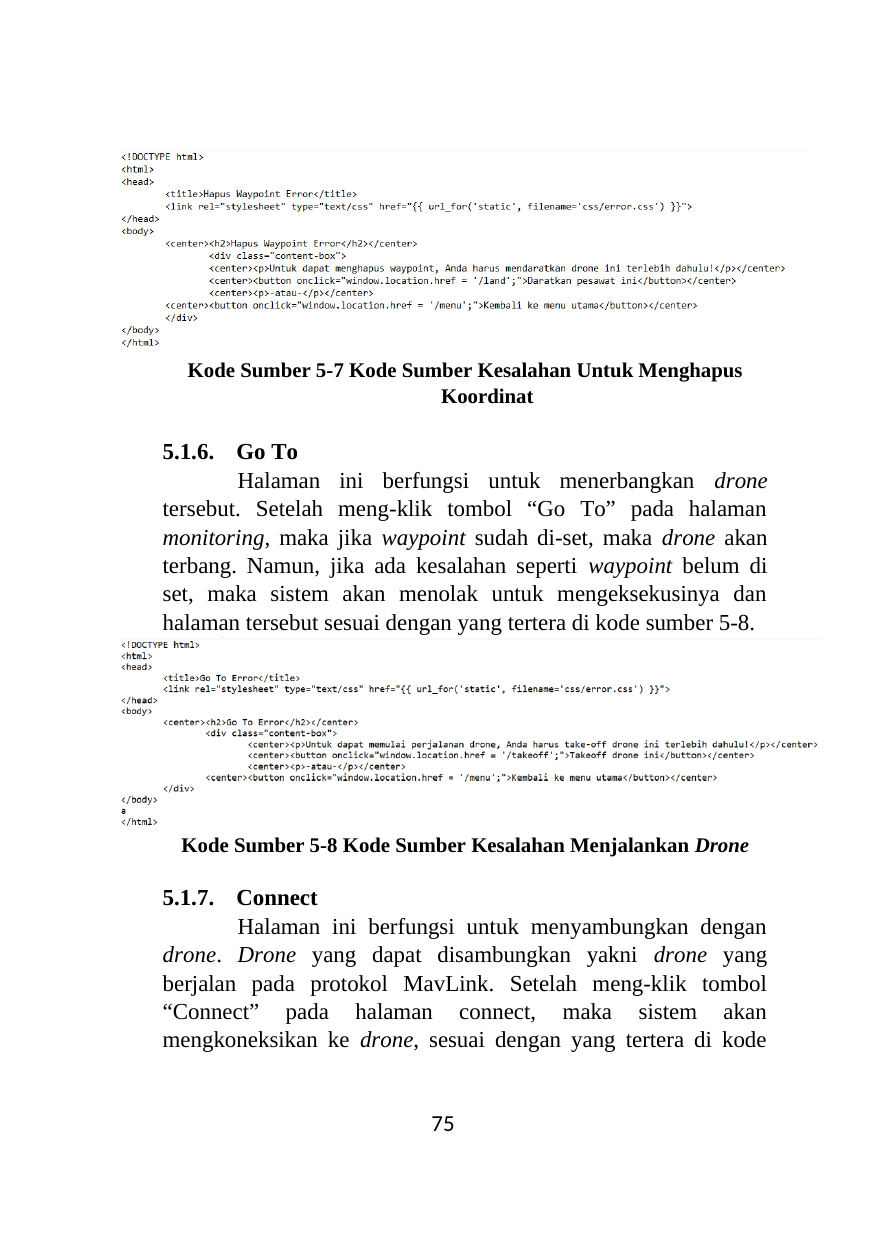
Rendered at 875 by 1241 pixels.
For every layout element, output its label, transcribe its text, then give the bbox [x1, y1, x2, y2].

list Halaman ini berfungsi untuk menerbangkan drone tersebut. Setelah meng-klik tombol “Go To” pada halaman monitoring, maka jika waypoint sudah di-set, maka drone akan terbang. Namun, jika ada kesalahan seperti waypoint belum di set, maka sistem akan menolak untuk mengeksekusinya dan halaman tersebut sesuai dengan yang tertera di kode sumber 5-8. [162, 467, 767, 635]
list Kode Sumber 5-8 Kode Sumber Kesalahan Menjalankan Drone [162, 832, 767, 857]
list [162, 913, 767, 1053]
list Go To [162, 438, 767, 464]
picture [118, 150, 809, 356]
picture [118, 637, 824, 831]
list Connect [162, 884, 767, 911]
list Kode Sumber 5-7 Kode Sumber Kesalahan Untuk Menghapus Koordinat [162, 358, 767, 408]
